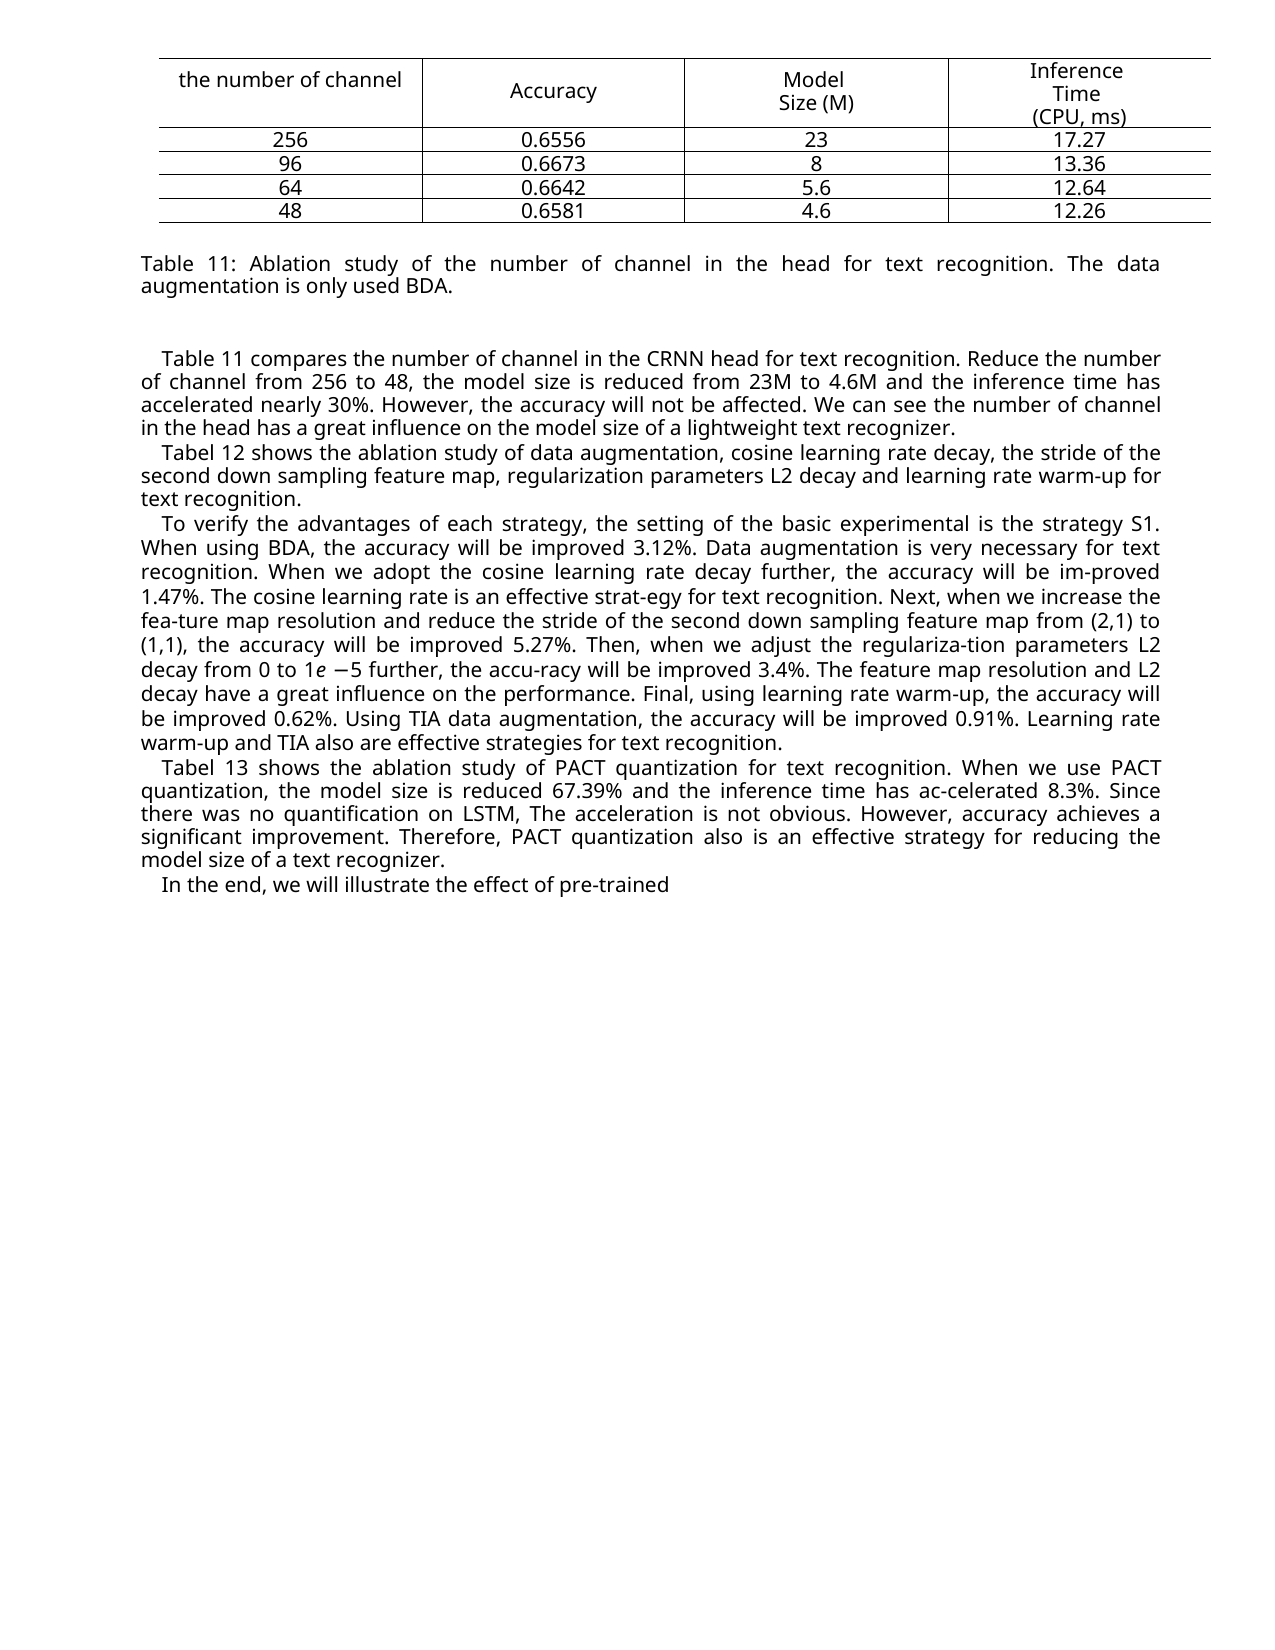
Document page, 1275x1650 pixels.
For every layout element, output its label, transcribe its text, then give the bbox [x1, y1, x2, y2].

text Tabel 13 shows the ablation study of PACT quantization for text recognition. When we use PACT quantization, the model size is reduced 67.39% and the inference time has ac-celerated 8.3%. Since there was no quantification on LSTM, The acceleration is not obvious. However, accuracy achieves a significant improvement. Therefore, PACT quantization also is an effective strategy for reducing the model size of a text recognizer. [141, 757, 1162, 872]
text Tabel 12 shows the ablation study of data augmentation, cosine learning rate decay, the stride of the second down sampling feature map, regularization parameters L2 decay and learning rate warm-up for text recognition. [141, 442, 1162, 511]
table_header Accuracy [423, 59, 684, 127]
table_header the number of channel [159, 59, 422, 127]
table_header Inference Time (CPU, ms) [949, 59, 1211, 127]
table_cell 5.6 [685, 175, 948, 198]
table_cell 256 [159, 128, 422, 151]
text In the end, we will illustrate the effect of pre-trained [161, 872, 1164, 897]
table_cell 0.6556 [423, 128, 684, 151]
text Table 11: Ablation study of the number of channel in the head for text recognition. The data augmentation is only used BDA. [141, 253, 1162, 298]
text To verify the advantages of each strategy, the setting of the basic experimental is the strategy S1. When using BDA, the accuracy will be improved 3.12%. Data augmentation is very necessary for text recognition. When we adopt the cosine learning rate decay further, the accuracy will be im-proved 1.47%. The cosine learning rate is an effective strat-egy for text recognition. Next, when we increase the fea-ture map resolution and reduce the stride of the second down sampling feature map from (2,1) to (1,1), the accuracy will be improved 5.27%. Then, when we adjust the regulariza-tion parameters L2 decay from 0 to 1e −5 further, the accu-racy will be improved 3.4%. The feature map resolution and L2 decay have a great influence on the performance. Final, using learning rate warm-up, the accuracy will be improved 0.62%. Using TIA data augmentation, the accuracy will be improved 0.91%. Learning rate warm-up and TIA also are effective strategies for text recognition. [141, 512, 1162, 755]
table_cell 64 [159, 175, 422, 198]
table_cell 96 [159, 152, 422, 174]
table_cell 0.6673 [423, 152, 684, 174]
table_cell 0.6581 [423, 199, 684, 222]
table_cell 17.27 [949, 128, 1211, 151]
table_cell 8 [685, 152, 948, 174]
table_cell 12.64 [949, 175, 1211, 198]
table_cell 48 [159, 199, 422, 222]
table_cell 23 [685, 128, 948, 151]
table_cell 13.36 [949, 152, 1211, 174]
table_cell 0.6642 [423, 175, 684, 198]
table_header Model Size (M) [685, 59, 948, 127]
table_cell 4.6 [685, 199, 948, 222]
text Table 11 compares the number of channel in the CRNN head for text recognition. Reduce the number of channel from 256 to 48, the model size is reduced from 23M to 4.6M and the inference time has accelerated nearly 30%. However, the accuracy will not be affected. We can see the number of channel in the head has a great influence on the model size of a lightweight text recognizer. [141, 348, 1162, 440]
table_cell 12.26 [949, 199, 1211, 222]
